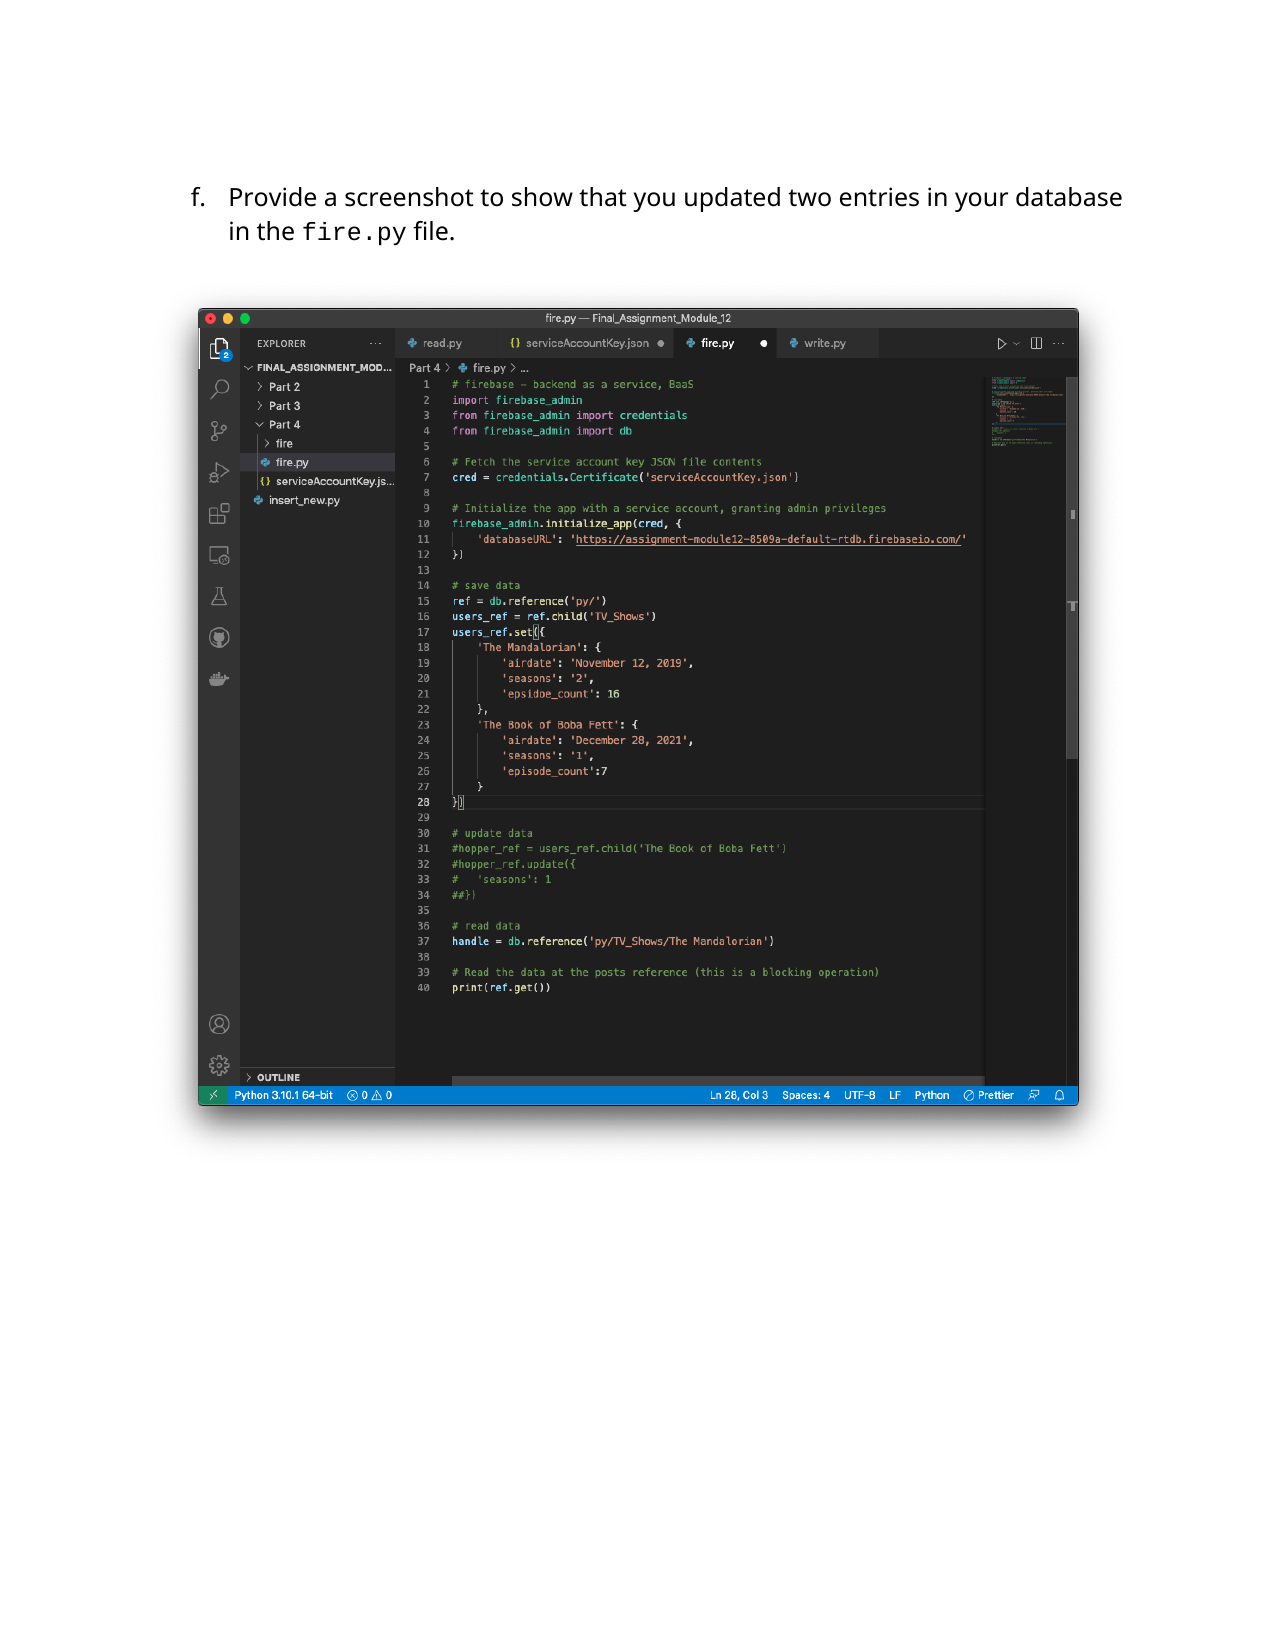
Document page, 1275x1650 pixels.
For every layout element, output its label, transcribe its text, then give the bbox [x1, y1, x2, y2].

list Provide a screenshot to show that you updated two entries in your database in the fire.py file. [191, 179, 1125, 247]
picture [150, 276, 1125, 1168]
